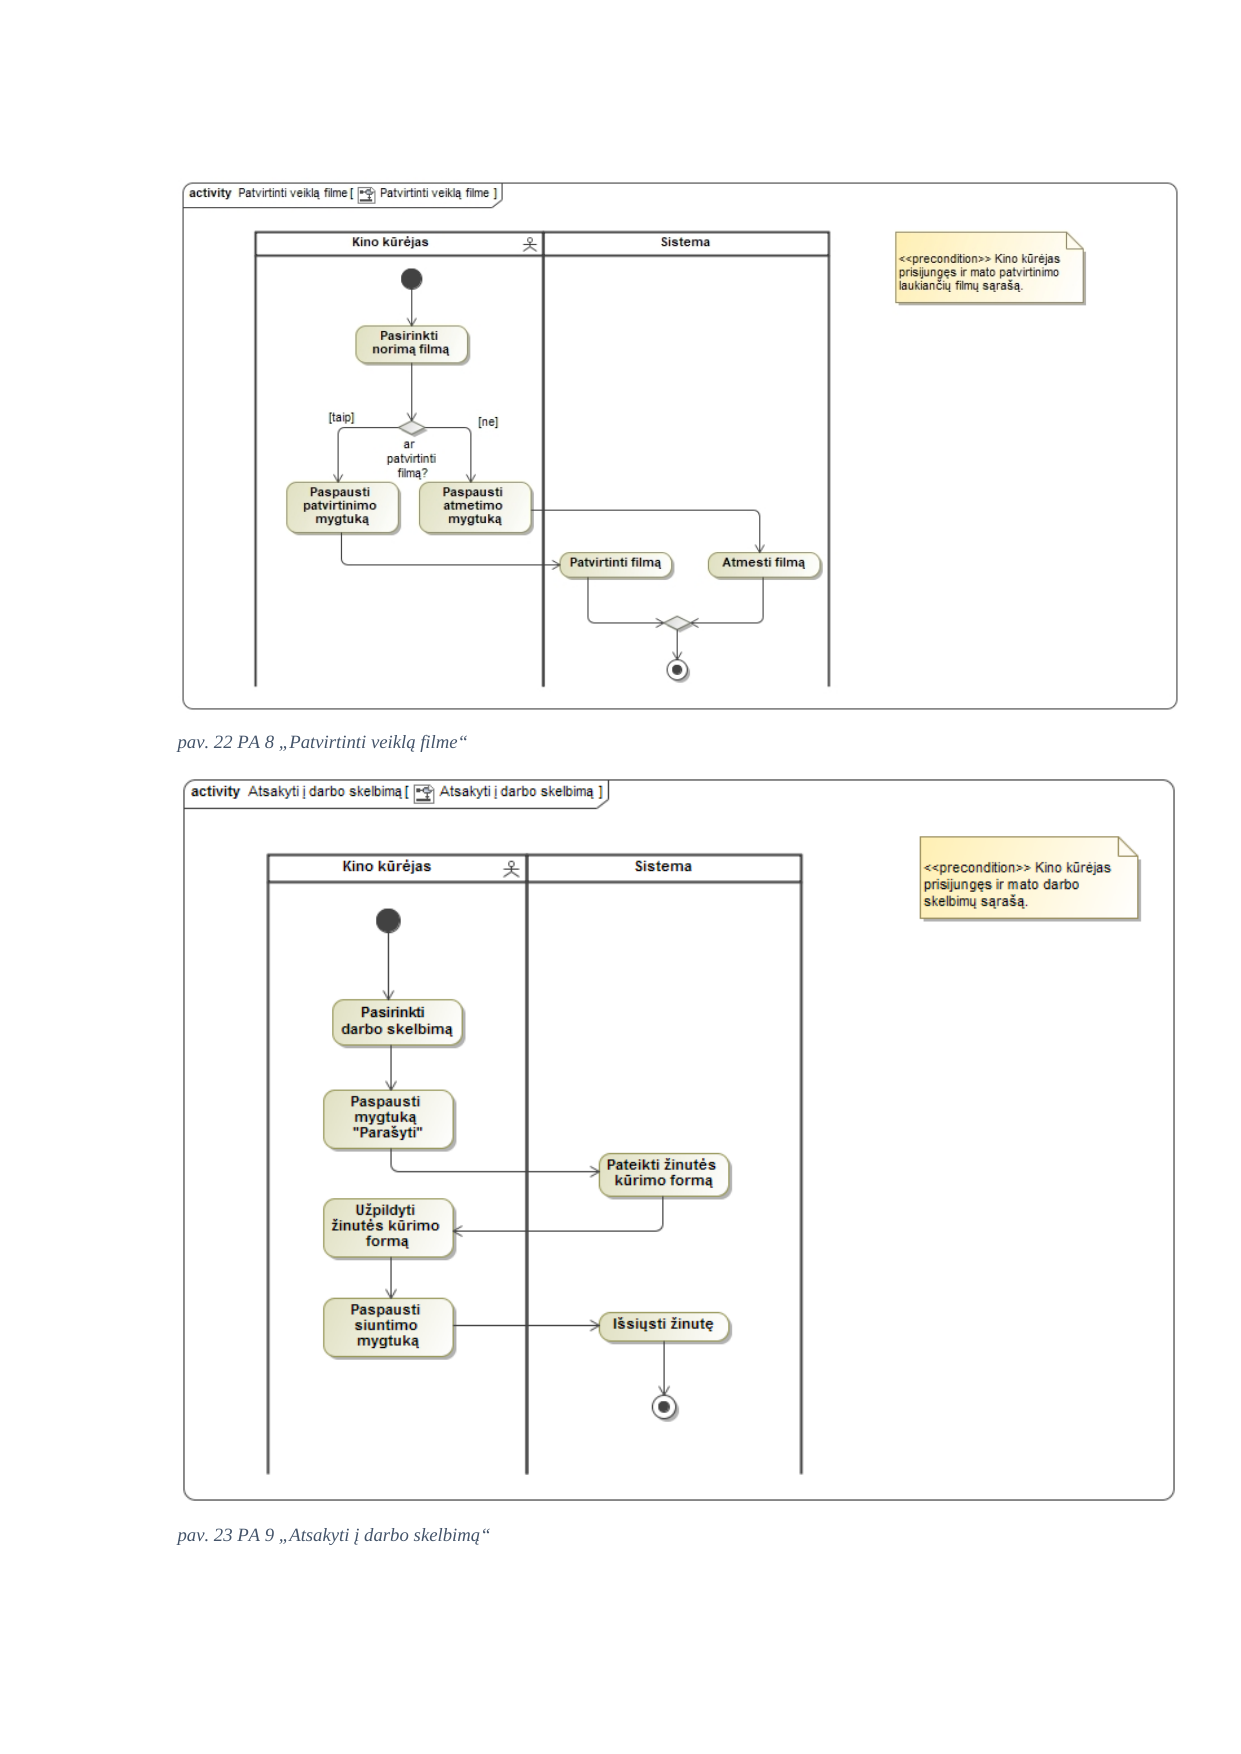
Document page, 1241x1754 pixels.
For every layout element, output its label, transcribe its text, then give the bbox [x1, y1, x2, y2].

picture [177, 773, 1180, 1506]
text pav. 23 PA 9 „Atsakyti į darbo skelbimą“ [177, 1524, 1181, 1545]
text pav. 22 PA 8 „Patvirtinti veiklą filme“ [177, 731, 1181, 753]
picture [177, 177, 1182, 714]
